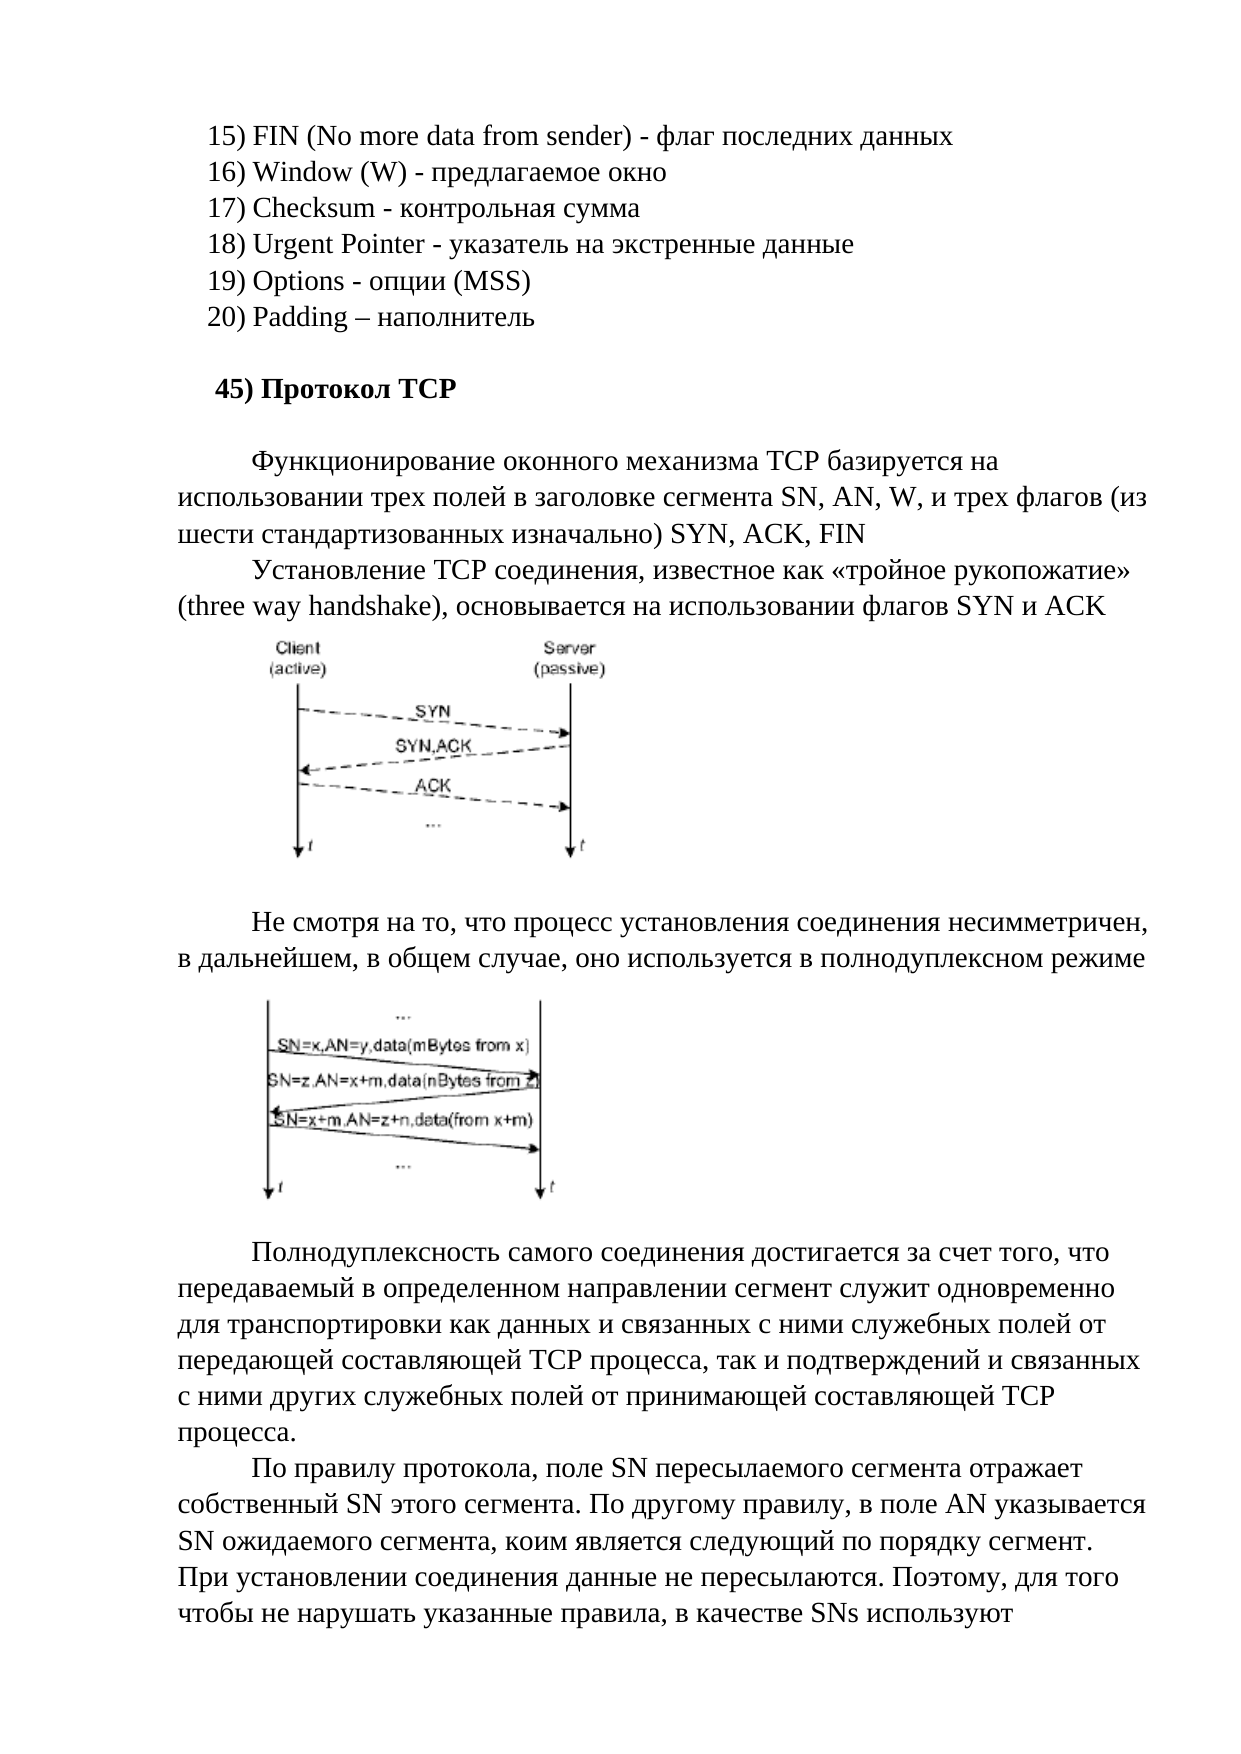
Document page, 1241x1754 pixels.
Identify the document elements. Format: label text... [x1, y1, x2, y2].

text Не смотря на то, что процесс установления соединения несимметричен, в дальнейшем, в общем случае, оно используется в полнодуплексном режиме [177, 904, 1152, 974]
picture [214, 976, 579, 1232]
list Urgent Pointer - указатель на экстренные данные [207, 227, 1152, 260]
list FIN (No more data from sender) - флаг последних данных [207, 118, 1152, 152]
text 45) Протокол TCP [215, 371, 1152, 405]
text Функционирование оконного механизма TCP базируется на использовании трех полей в заголовке сегмента SN, AN, W, и трех флагов (из шести стандартизованных изначально) SYN, ACK, FIN [177, 443, 1152, 549]
text Установление TCP соединения, известное как «тройное рукопожатие» (three way handshake), основывается на использовании флагов SYN и ACK [177, 552, 1152, 622]
list Checksum - контрольная сумма [207, 190, 1152, 224]
list Window (W) - предлагаемое окно [207, 154, 1152, 188]
list Options - опции (MSS) [207, 263, 1152, 296]
list Padding – наполнитель [207, 299, 1152, 332]
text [177, 1451, 1152, 1629]
picture [214, 624, 639, 903]
text Полнодуплексность самого соединения достигается за счет того, что передаваемый в определенном направлении сегмент служит одновременно для транспортировки как данных и связанных с ними служебных полей от передающей составляющей TCP процесса, так и подтверждений и связанных с ними других служебных полей от принимающей составляющей TCP процесса. [177, 1234, 1152, 1448]
